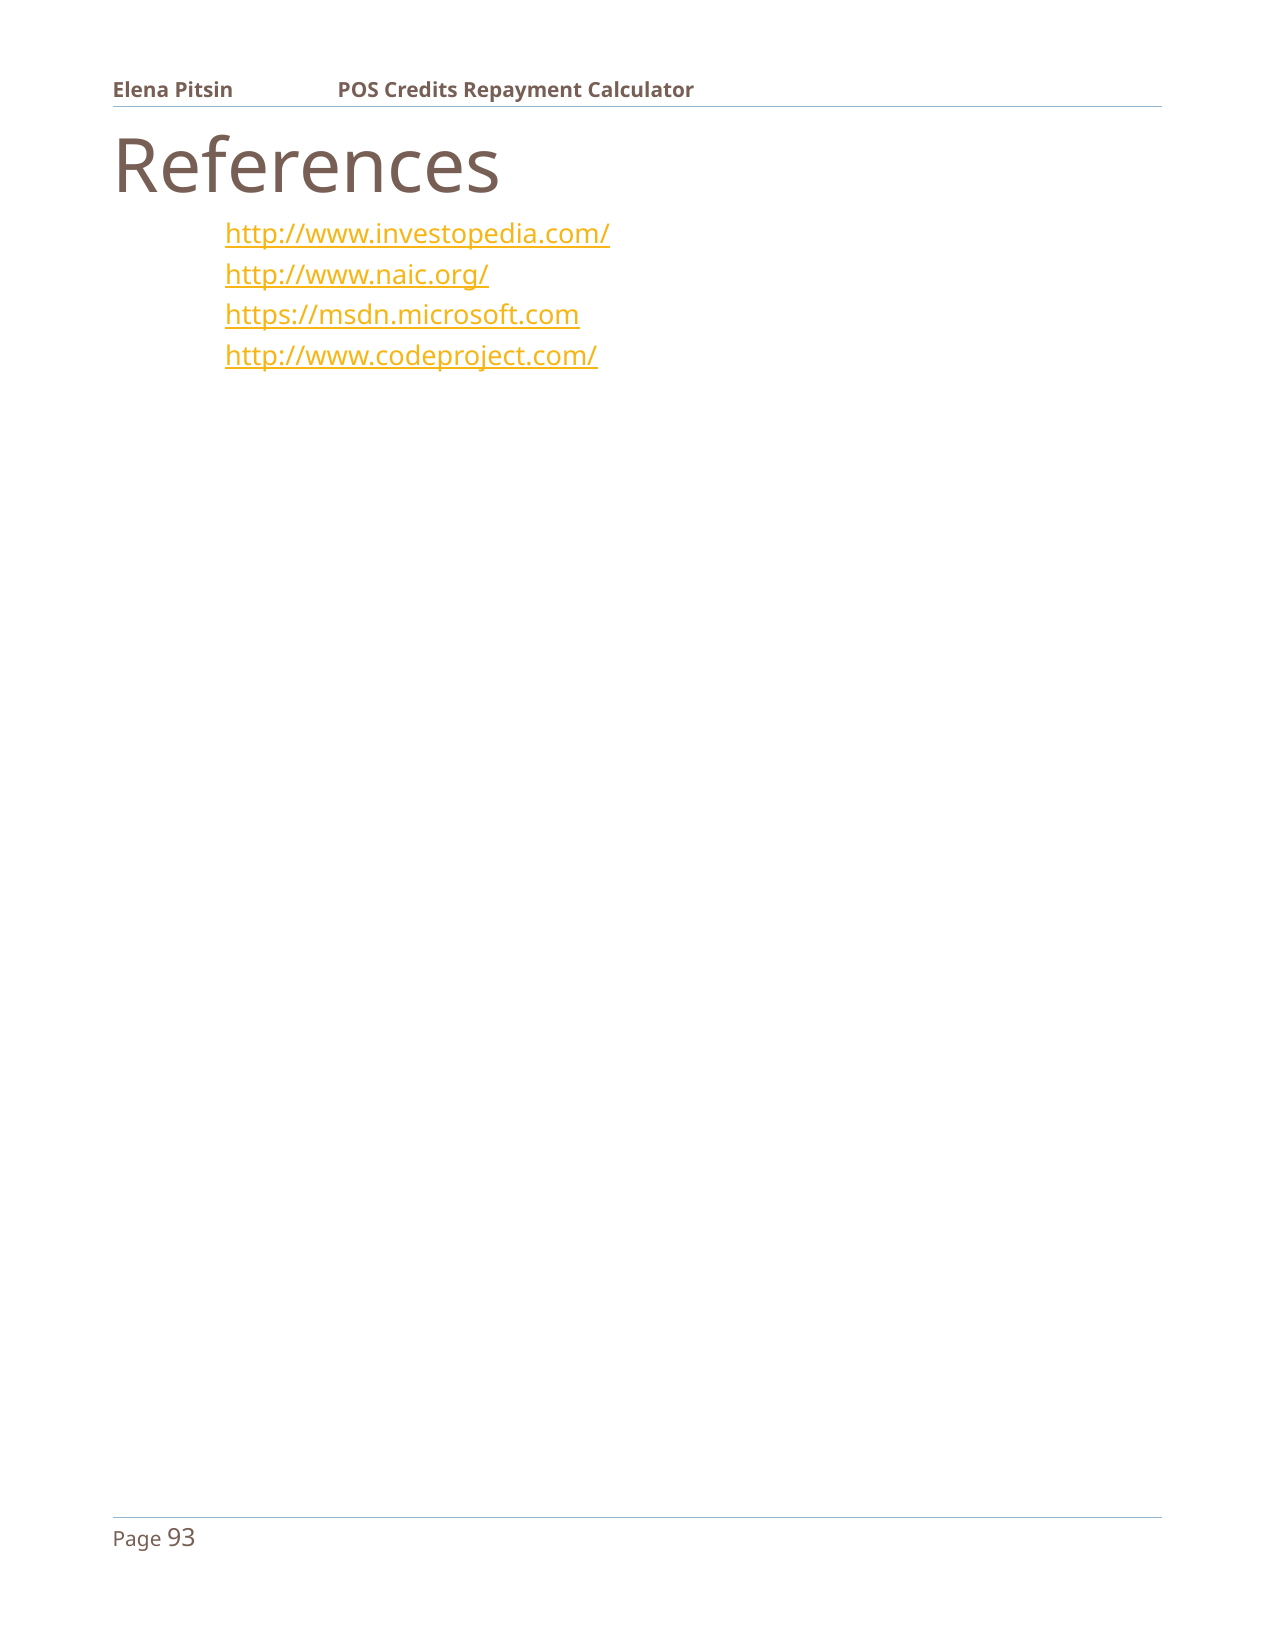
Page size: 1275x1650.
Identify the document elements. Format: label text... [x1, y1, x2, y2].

title References [112, 112, 1162, 215]
list http://www.naic.org/ [225, 255, 1162, 292]
list http://www.investopedia.com/ [225, 215, 1162, 252]
list https://msdn.microsoft.com [225, 296, 1162, 333]
list http://www.codeproject.com/ [225, 336, 1162, 373]
